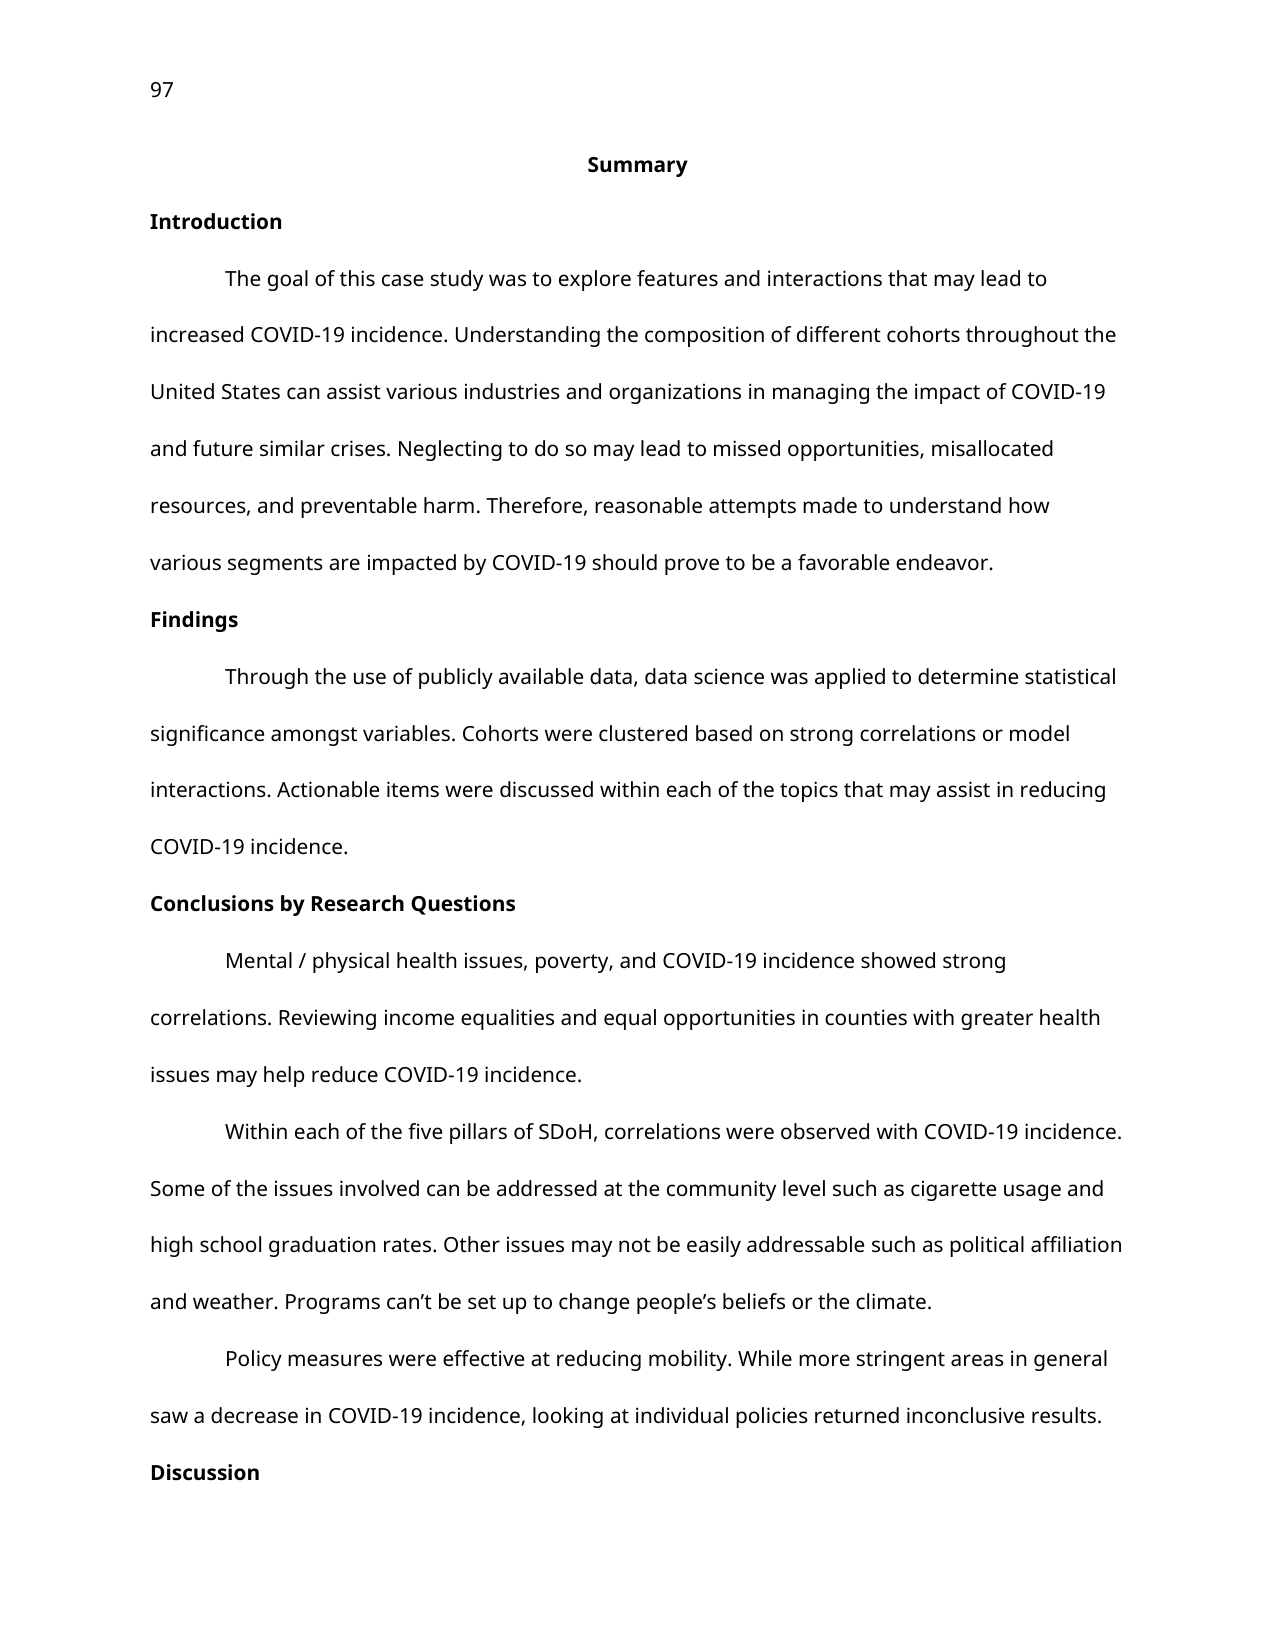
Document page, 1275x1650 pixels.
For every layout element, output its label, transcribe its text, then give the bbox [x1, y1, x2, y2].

text Policy measures were effective at reducing mobility. While more stringent areas in general saw a decrease in COVID-19 incidence, looking at individual policies returned inconclusive results. [150, 1344, 1125, 1430]
text Findings [150, 605, 1125, 633]
text Within each of the five pillars of SDoH, correlations were observed with COVID-19 incidence. Some of the issues involved can be addressed at the community level such as cigarette usage and high school graduation rates. Other issues may not be easily addressable such as political affiliation and weather. Programs can’t be set up to change people’s beliefs or the climate. [150, 1117, 1125, 1316]
text Discussion [150, 1458, 1125, 1487]
text The goal of this case study was to explore features and interactions that may lead to increased COVID-19 incidence. Understanding the composition of different cohorts throughout the United States can assist various industries and organizations in managing the impact of COVID-19 and future similar crises. Neglecting to do so may lead to missed opportunities, misallocated resources, and preventable harm. Therefore, reasonable attempts made to understand how various segments are impacted by COVID-19 should prove to be a favorable endeavor. [150, 264, 1125, 577]
text Conclusions by Research Questions [150, 889, 1125, 918]
text Mental / physical health issues, poverty, and COVID-19 incidence showed strong correlations. Reviewing income equalities and equal opportunities in counties with greater health issues may help reduce COVID-19 incidence. [150, 946, 1125, 1088]
text Introduction [150, 207, 1125, 235]
text Through the use of publicly available data, data science was applied to determine statistical significance amongst variables. Cohorts were clustered based on strong correlations or model interactions. Actionable items were discussed within each of the topics that may assist in reducing COVID-19 incidence. [150, 662, 1125, 861]
text Summary [150, 150, 1125, 178]
